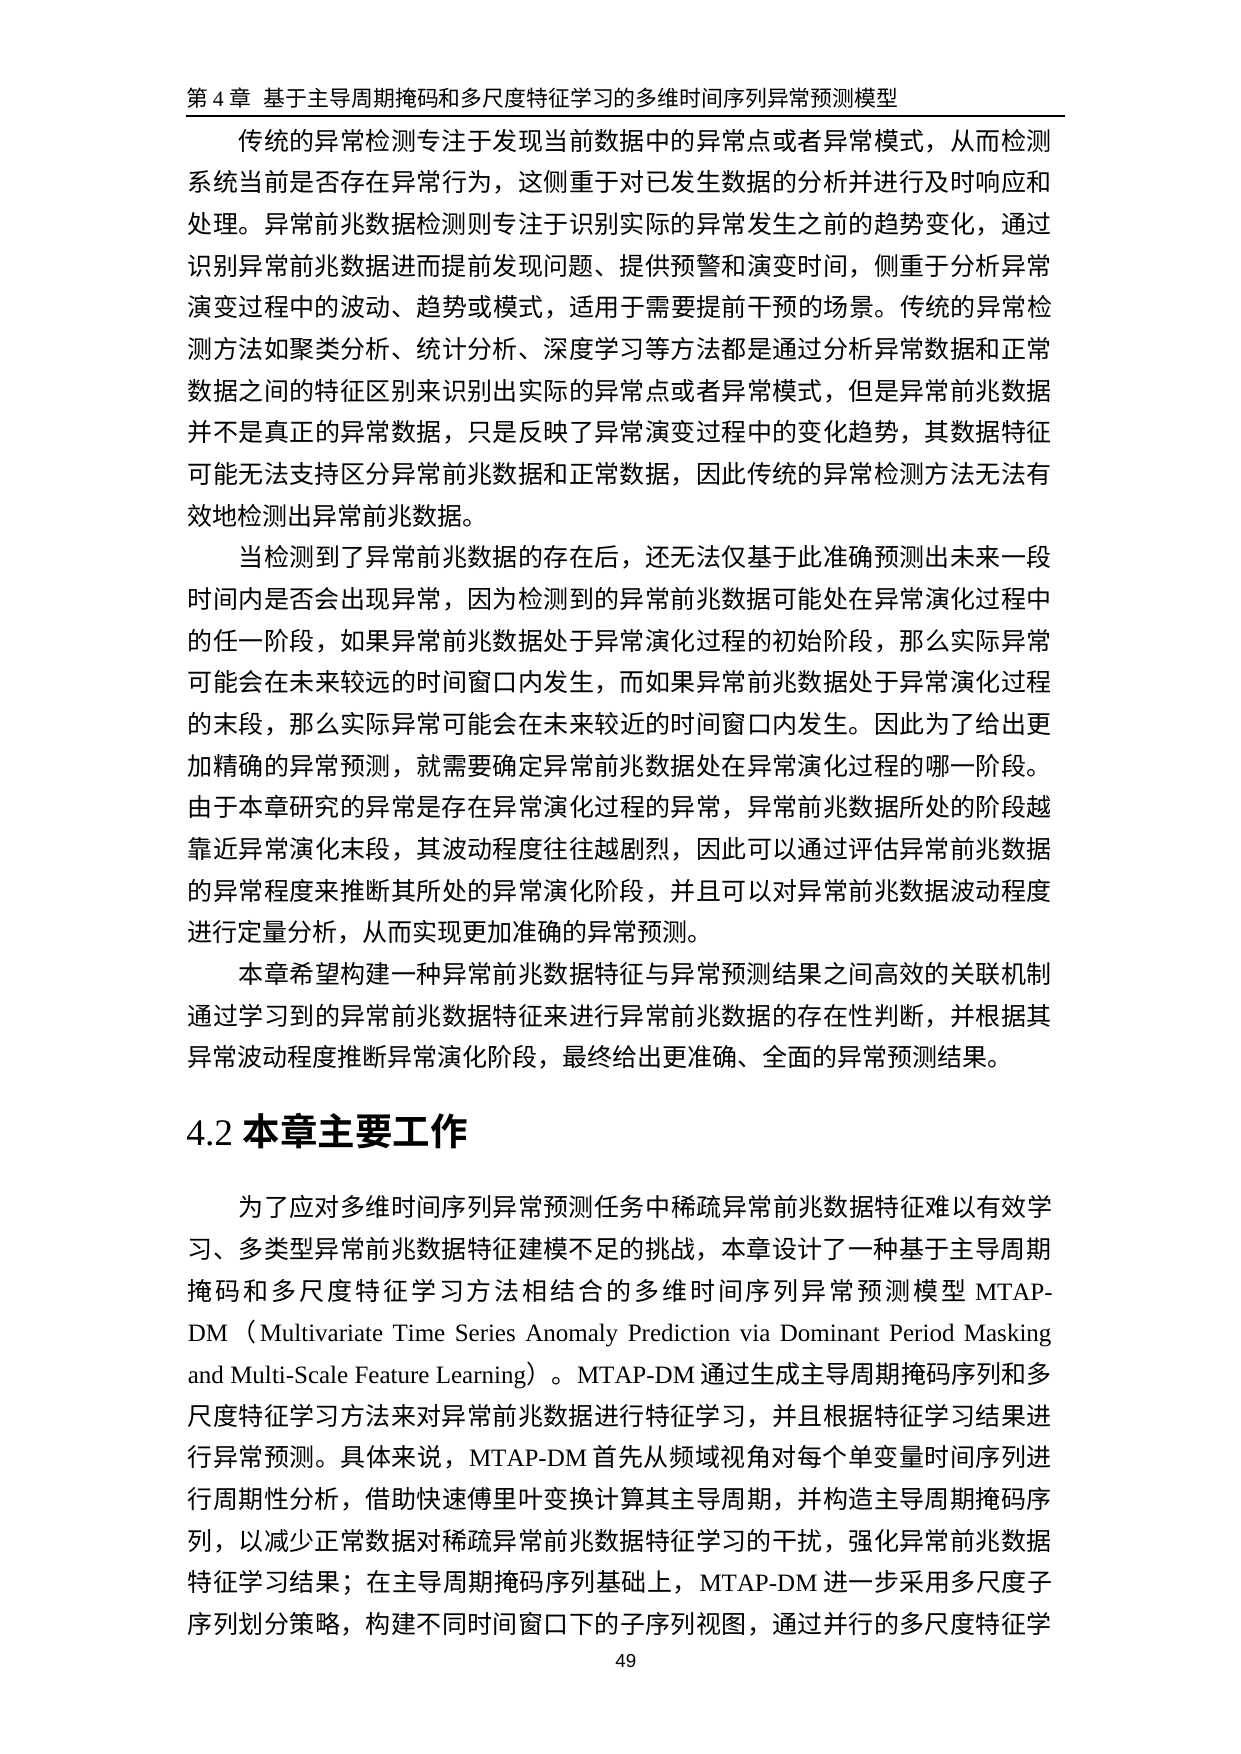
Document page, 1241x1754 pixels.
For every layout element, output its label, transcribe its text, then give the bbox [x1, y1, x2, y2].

text 本章希望构建一种异常前兆数据特征与异常预测结果之间高效的关联机制，通过学习到的异常前兆数据特征来进行异常前兆数据的存在性判断，并根据其异常波动程度推断异常演化阶段，最终给出更准确、全面的异常预测结果。 [188, 950, 1053, 1075]
text 当检测到了异常前兆数据的存在后，还无法仅基于此准确预测出未来一段时间内是否会出现异常，因为检测到的异常前兆数据可能处在异常演化过程中的任一阶段，如果异常前兆数据处于异常演化过程的初始阶段，那么实际异常可能会在未来较远的时间窗口内发生，而如果异常前兆数据处于异常演化过程的末段，那么实际异常可能会在未来较近的时间窗口内发生。因此为了给出更加精确的异常预测，就需要确定异常前兆数据处在异常演化过程的哪一阶段。由于本章研究的异常是存在异常演化过程的异常，异常前兆数据所处的阶段越靠近异常演化末段，其波动程度往往越剧烈，因此可以通过评估异常前兆数据的异常程度来推断其所处的异常演化阶段，并且可以对异常前兆数据波动程度进行定量分析，从而实现更加准确的异常预测。 [188, 533, 1053, 950]
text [188, 1183, 1053, 1642]
subtitle 本章主要工作 [186, 1102, 1065, 1156]
text 传统的异常检测专注于发现当前数据中的异常点或者异常模式，从而检测系统当前是否存在异常行为，这侧重于对已发生数据的分析并进行及时响应和处理。异常前兆数据检测则专注于识别实际的异常发生之前的趋势变化，通过识别异常前兆数据进而提前发现问题、提供预警和演变时间，侧重于分析异常演变过程中的波动、趋势或模式，适用于需要提前干预的场景。传统的异常检测方法如聚类分析、统计分析、深度学习等方法都是通过分析异常数据和正常数据之间的特征区别来识别出实际的异常点或者异常模式，但是异常前兆数据并不是真正的异常数据，只是反映了异常演变过程中的变化趋势，其数据特征可能无法支持区分异常前兆数据和正常数据，因此传统的异常检测方法无法有效地检测出异常前兆数据。 [188, 117, 1053, 533]
